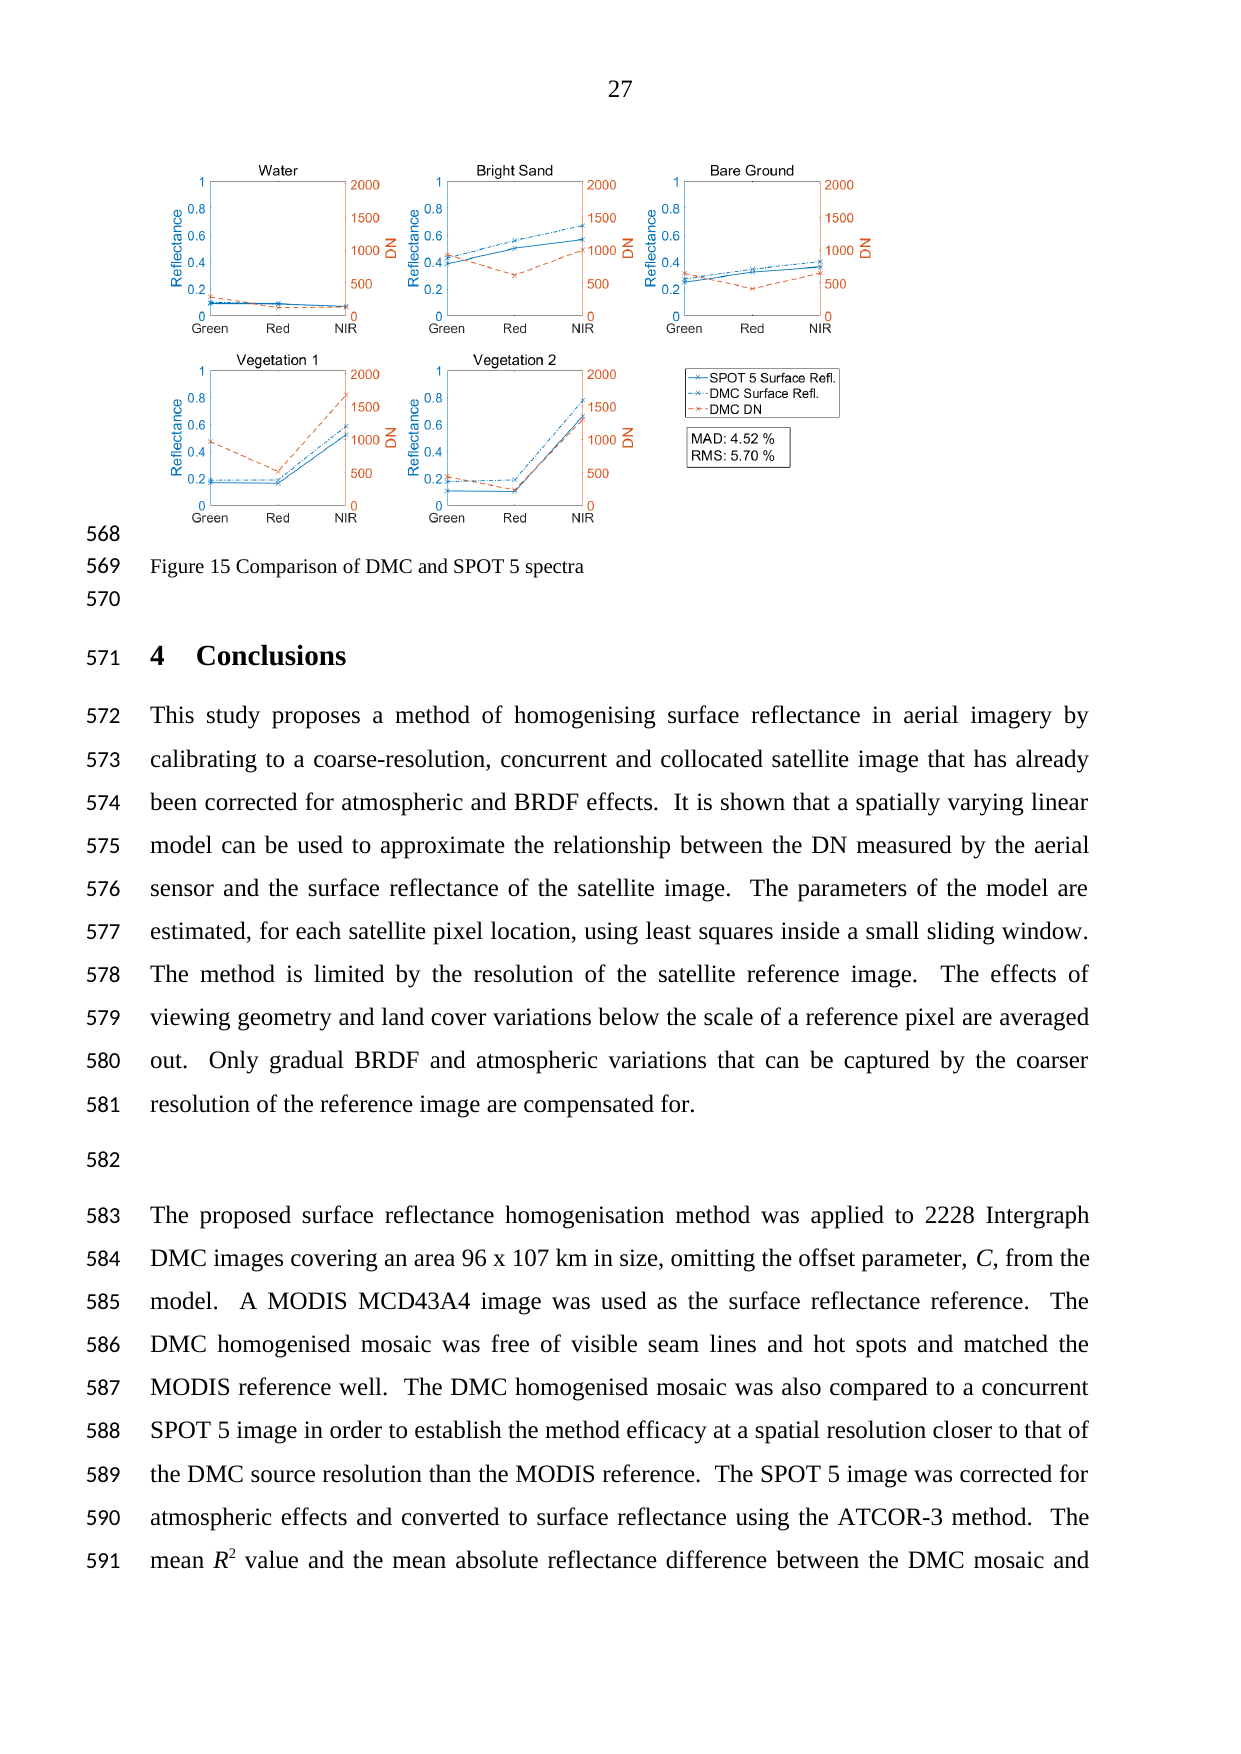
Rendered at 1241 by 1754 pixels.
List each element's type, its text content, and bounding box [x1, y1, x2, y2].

text This study proposes a method of homogenising surface reflectance in aerial imagery by calibrating to a coarse-resolution, concurrent and collocated satellite image that has already been corrected for atmospheric and BRDF effects. It is shown that a spatially varying linear model can be used to approximate the relationship between the DN measured by the aerial sensor and the surface reflectance of the satellite image. The parameters of the model are estimated, for each satellite pixel location, using least squares inside a small sliding window. The method is limited by the resolution of the satellite reference image. The effects of viewing geometry and land cover variations below the scale of a reference pixel are averaged out. Only gradual BRDF and atmospheric variations that can be captured by the coarser resolution of the reference image are compensated for. [150, 701, 1090, 1117]
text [150, 1200, 1090, 1574]
text Figure 15 Comparison of DMC and SPOT 5 spectra [150, 554, 1090, 578]
picture [150, 150, 894, 542]
subtitle Conclusions [150, 638, 1090, 671]
